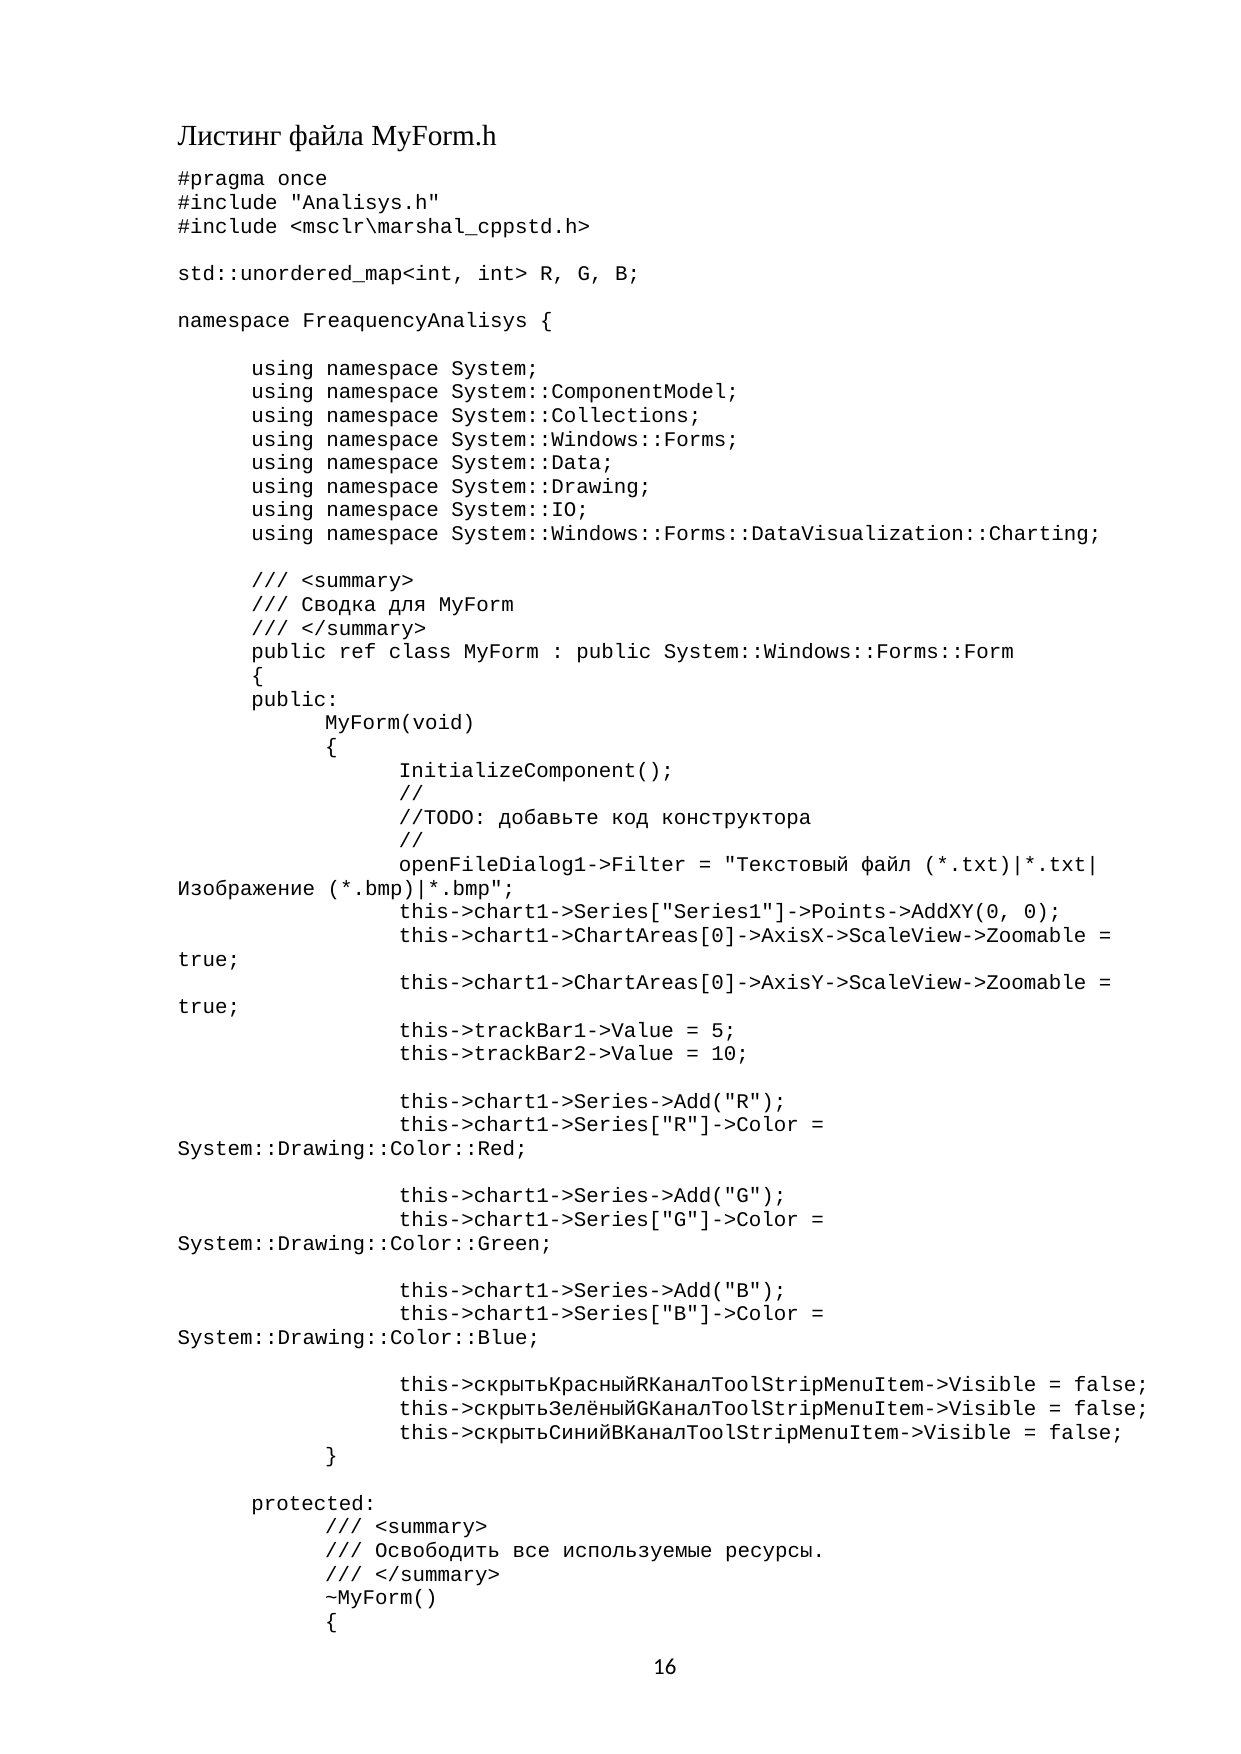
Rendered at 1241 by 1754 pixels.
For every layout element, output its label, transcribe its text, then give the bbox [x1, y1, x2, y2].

text Листинг файла MyForm.h [177, 118, 1152, 152]
text using namespace System::Data; [177, 452, 1152, 476]
text using namespace System; [177, 358, 1152, 381]
text this->chart1->Series->Add("B"); [177, 1280, 1152, 1303]
text ~MyForm() [177, 1587, 1152, 1611]
text MyForm(void) [177, 712, 1152, 736]
text public: [177, 689, 1152, 712]
text public ref class MyForm : public System::Windows::Forms::Form [177, 641, 1152, 665]
text #include "Analisys.h" [177, 192, 1152, 216]
text protected: [177, 1493, 1152, 1516]
text { [177, 1611, 1152, 1634]
text // [177, 783, 1152, 807]
text { [177, 665, 1152, 689]
text this->скрытьСинийBКаналToolStripMenuItem->Visible = false; [177, 1422, 1152, 1445]
text #pragma once [177, 168, 1152, 192]
text this->chart1->ChartAreas[0]->AxisY->ScaleView->Zoomable = true; [177, 972, 1152, 1020]
text /// </summary> [177, 618, 1152, 641]
text std::unordered_map<int, int> R, G, B; [177, 263, 1152, 287]
text this->chart1->Series["G"]->Color = System::Drawing::Color::Green; [177, 1209, 1152, 1256]
text using namespace System::Windows::Forms::DataVisualization::Charting; [177, 523, 1152, 547]
text this->trackBar1->Value = 5; [177, 1020, 1152, 1043]
text /// <summary> [177, 1516, 1152, 1540]
text /// </summary> [177, 1563, 1152, 1587]
text // [177, 831, 1152, 854]
text using namespace System::IO; [177, 499, 1152, 523]
text this->chart1->Series->Add("R"); [177, 1091, 1152, 1114]
text } [177, 1445, 1152, 1469]
text this->скрытьКрасныйRКаналToolStripMenuItem->Visible = false; [177, 1374, 1152, 1398]
text this->chart1->Series["Series1"]->Points->AddXY(0, 0); [177, 901, 1152, 925]
text //TODO: добавьте код конструктора [177, 807, 1152, 831]
text this->скрытьЗелёныйGКаналToolStripMenuItem->Visible = false; [177, 1398, 1152, 1422]
text this->trackBar2->Value = 10; [177, 1043, 1152, 1067]
text /// Освободить все используемые ресурсы. [177, 1540, 1152, 1563]
text { [177, 736, 1152, 759]
text InitializeComponent(); [177, 759, 1152, 783]
text /// Сводка для MyForm [177, 594, 1152, 618]
text this->chart1->ChartAreas[0]->AxisX->ScaleView->Zoomable = true; [177, 925, 1152, 972]
text this->chart1->Series->Add("G"); [177, 1185, 1152, 1209]
text using namespace System::Collections; [177, 405, 1152, 428]
text this->chart1->Series["B"]->Color = System::Drawing::Color::Blue; [177, 1303, 1152, 1351]
text this->chart1->Series["R"]->Color = System::Drawing::Color::Red; [177, 1114, 1152, 1162]
text openFileDialog1->Filter = "Текстовый файл (*.txt)|*.txt|Изображение (*.bmp)|*.bmp"; [177, 854, 1152, 901]
text /// <summary> [177, 570, 1152, 594]
text using namespace System::Windows::Forms; [177, 428, 1152, 452]
text namespace FreaquencyAnalisys { [177, 310, 1152, 334]
text using namespace System::Drawing; [177, 476, 1152, 499]
text using namespace System::ComponentModel; [177, 381, 1152, 405]
text #include <msclr\marshal_cppstd.h> [177, 216, 1152, 239]
